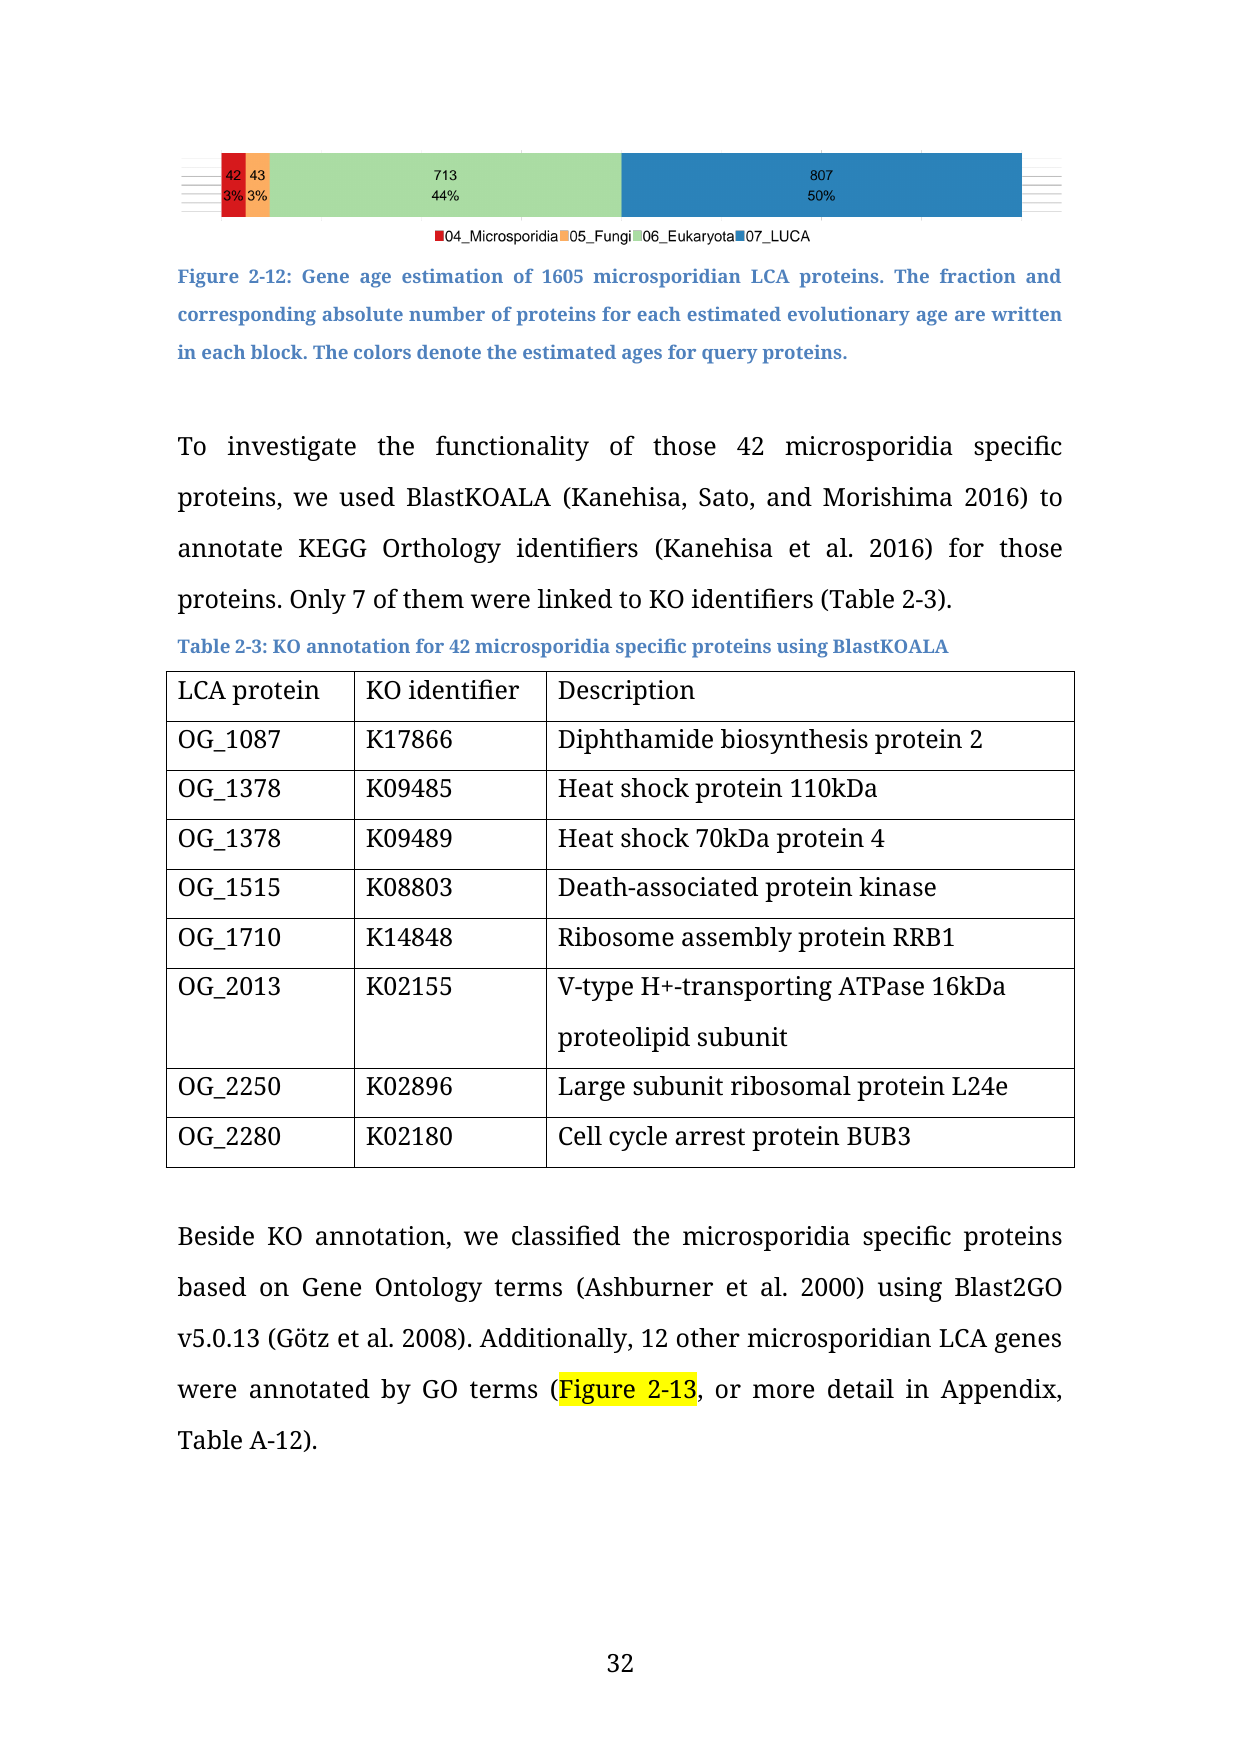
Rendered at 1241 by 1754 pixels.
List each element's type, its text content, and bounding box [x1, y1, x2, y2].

table_cell Ribosome assembly protein RRB1 [547, 919, 1074, 967]
table_cell OG_2280 [167, 1118, 354, 1167]
table_cell OG_1378 [167, 771, 354, 819]
table_cell K02896 [355, 1069, 546, 1117]
table_cell K02155 [355, 969, 546, 1068]
table_cell V-type H+-transporting ATPase 16kDa proteolipid subunit [547, 969, 1074, 1068]
table_cell K02180 [355, 1118, 546, 1167]
table_cell K08803 [355, 870, 546, 918]
table_cell K14848 [355, 919, 546, 967]
table_cell K09485 [355, 771, 546, 819]
table_cell K17866 [355, 722, 546, 770]
table_header LCA protein [167, 672, 354, 721]
table_cell OG_2250 [167, 1069, 354, 1117]
table_cell Heat shock 70kDa protein 4 [547, 820, 1074, 869]
table_cell OG_1515 [167, 870, 354, 918]
table_header KO identifier [355, 672, 546, 721]
text Table 2-3: KO annotation for 42 microsporidia specific proteins using BlastKOALA [177, 633, 1063, 658]
table_cell Large subunit ribosomal protein L24e [547, 1069, 1074, 1117]
table_cell Cell cycle arrest protein BUB3 [547, 1118, 1074, 1167]
table_cell OG_1378 [167, 820, 354, 869]
table_cell Heat shock protein 110kDa [547, 771, 1074, 819]
table_cell K09489 [355, 820, 546, 869]
table_cell OG_1710 [167, 919, 354, 967]
table_cell OG_2013 [167, 969, 354, 1068]
table_cell Diphthamide biosynthesis protein 2 [547, 722, 1074, 770]
text To investigate the functionality of those 42 microsporidia specific proteins, we used BlastKOALA (Kanehisa, Sato, and Morishima 2016) to annotate KEGG Orthology identifiers (Kanehisa et al. 2016) for those proteins. Only 7 of them were linked to KO identifiers (Table 2-3). [177, 429, 1063, 616]
table_header Description [547, 672, 1074, 721]
table_cell Death-associated protein kinase [547, 870, 1074, 918]
table_cell OG_1087 [167, 722, 354, 770]
